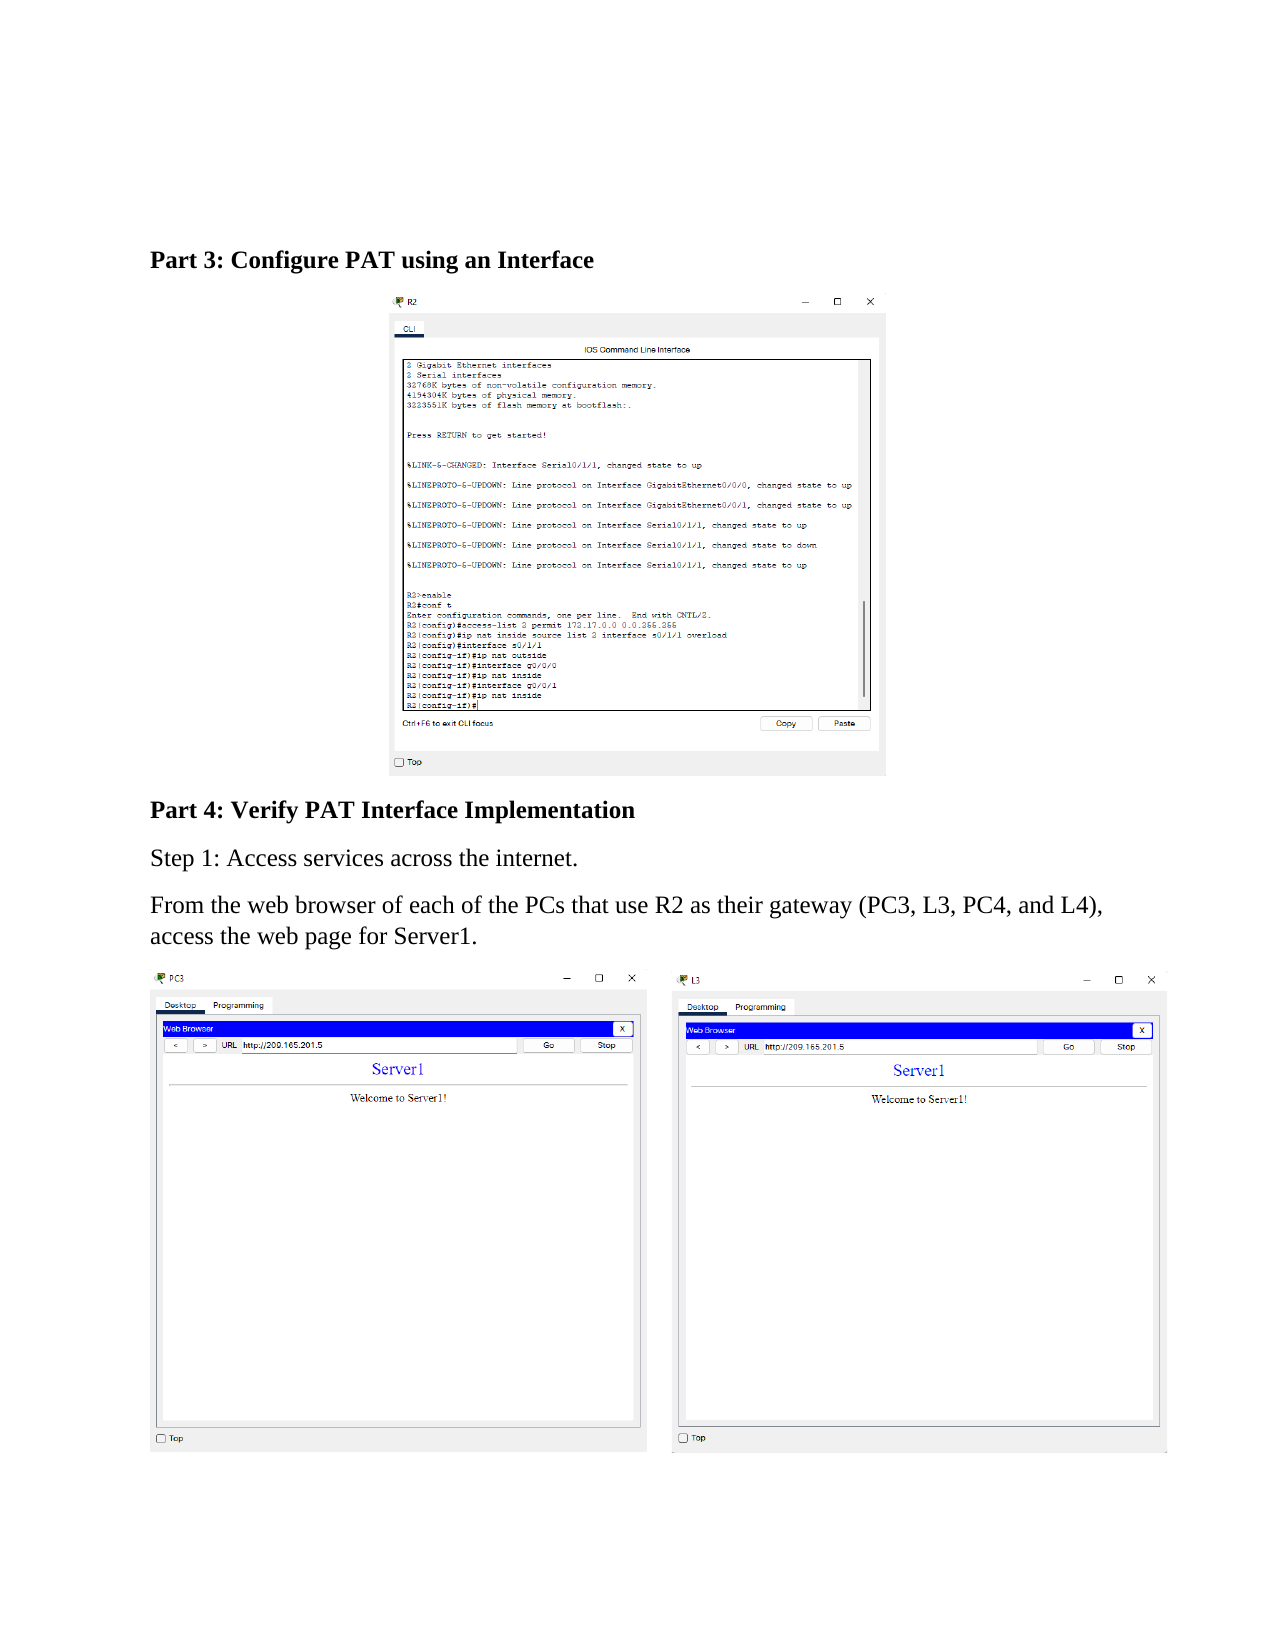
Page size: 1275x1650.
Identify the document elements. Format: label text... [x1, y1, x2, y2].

text Part 3: Configure PAT using an Interface [150, 245, 1125, 274]
picture [671, 971, 1168, 1453]
picture [389, 293, 886, 776]
text Part 4: Verify PAT Interface Implementation [150, 795, 1125, 824]
picture [150, 969, 647, 1452]
text Step 1: Access services across the internet. [150, 843, 1125, 871]
text From the web browser of each of the PCs that use R2 as their gateway (PC3, L3, PC4, and L4), access the web page for Server1. [150, 890, 1125, 950]
